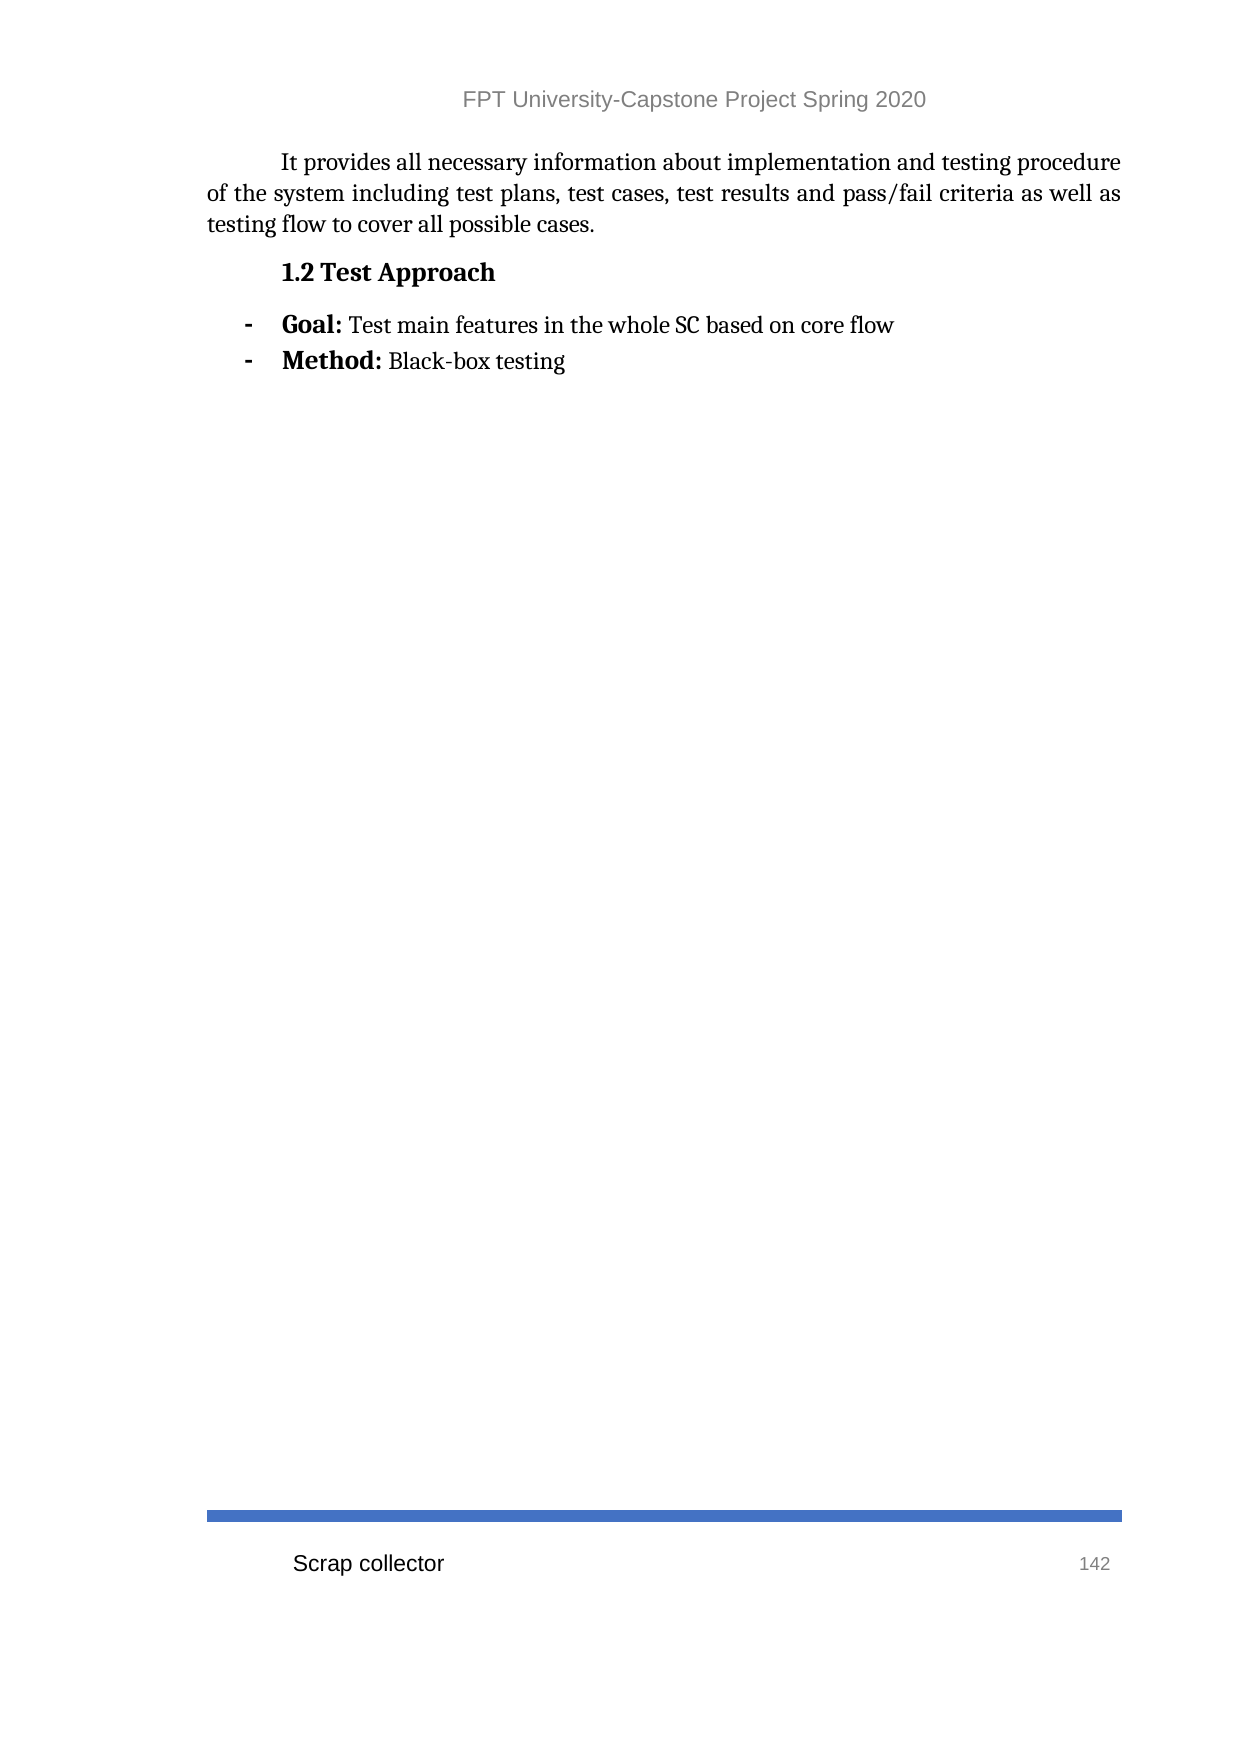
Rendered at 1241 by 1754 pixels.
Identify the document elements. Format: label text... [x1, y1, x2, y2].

list Goal: Test main features in the whole SC based on core flow [244, 308, 1122, 341]
list It provides all necessary information about implementation and testing procedure of the system including test plans, test cases, test results and pass/fail criteria as well as testing flow to cover all possible cases. [207, 148, 1122, 238]
subtitle 1.2 Test Approach [282, 257, 1122, 289]
list Method: Black-box testing [244, 343, 1122, 376]
